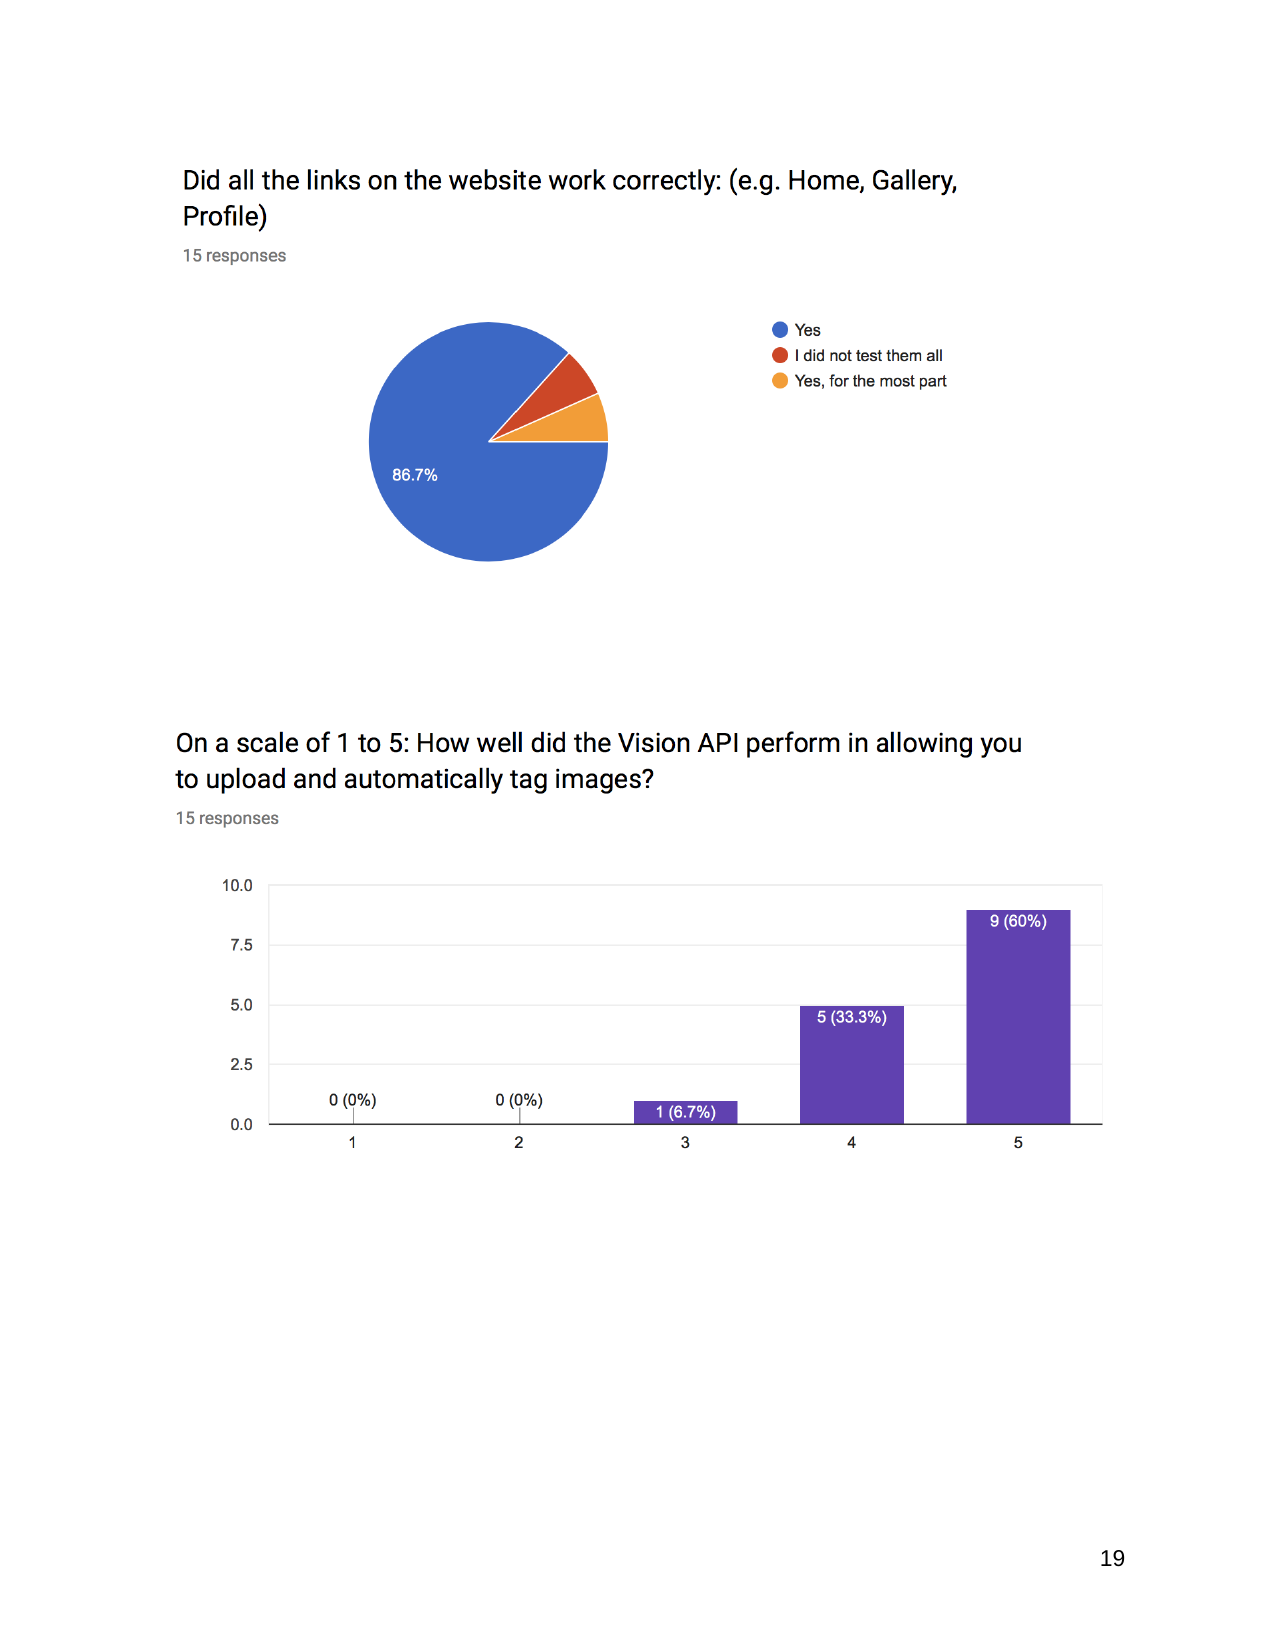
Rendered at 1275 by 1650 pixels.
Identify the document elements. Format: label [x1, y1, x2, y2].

picture [150, 150, 1125, 698]
picture [150, 701, 1125, 1238]
